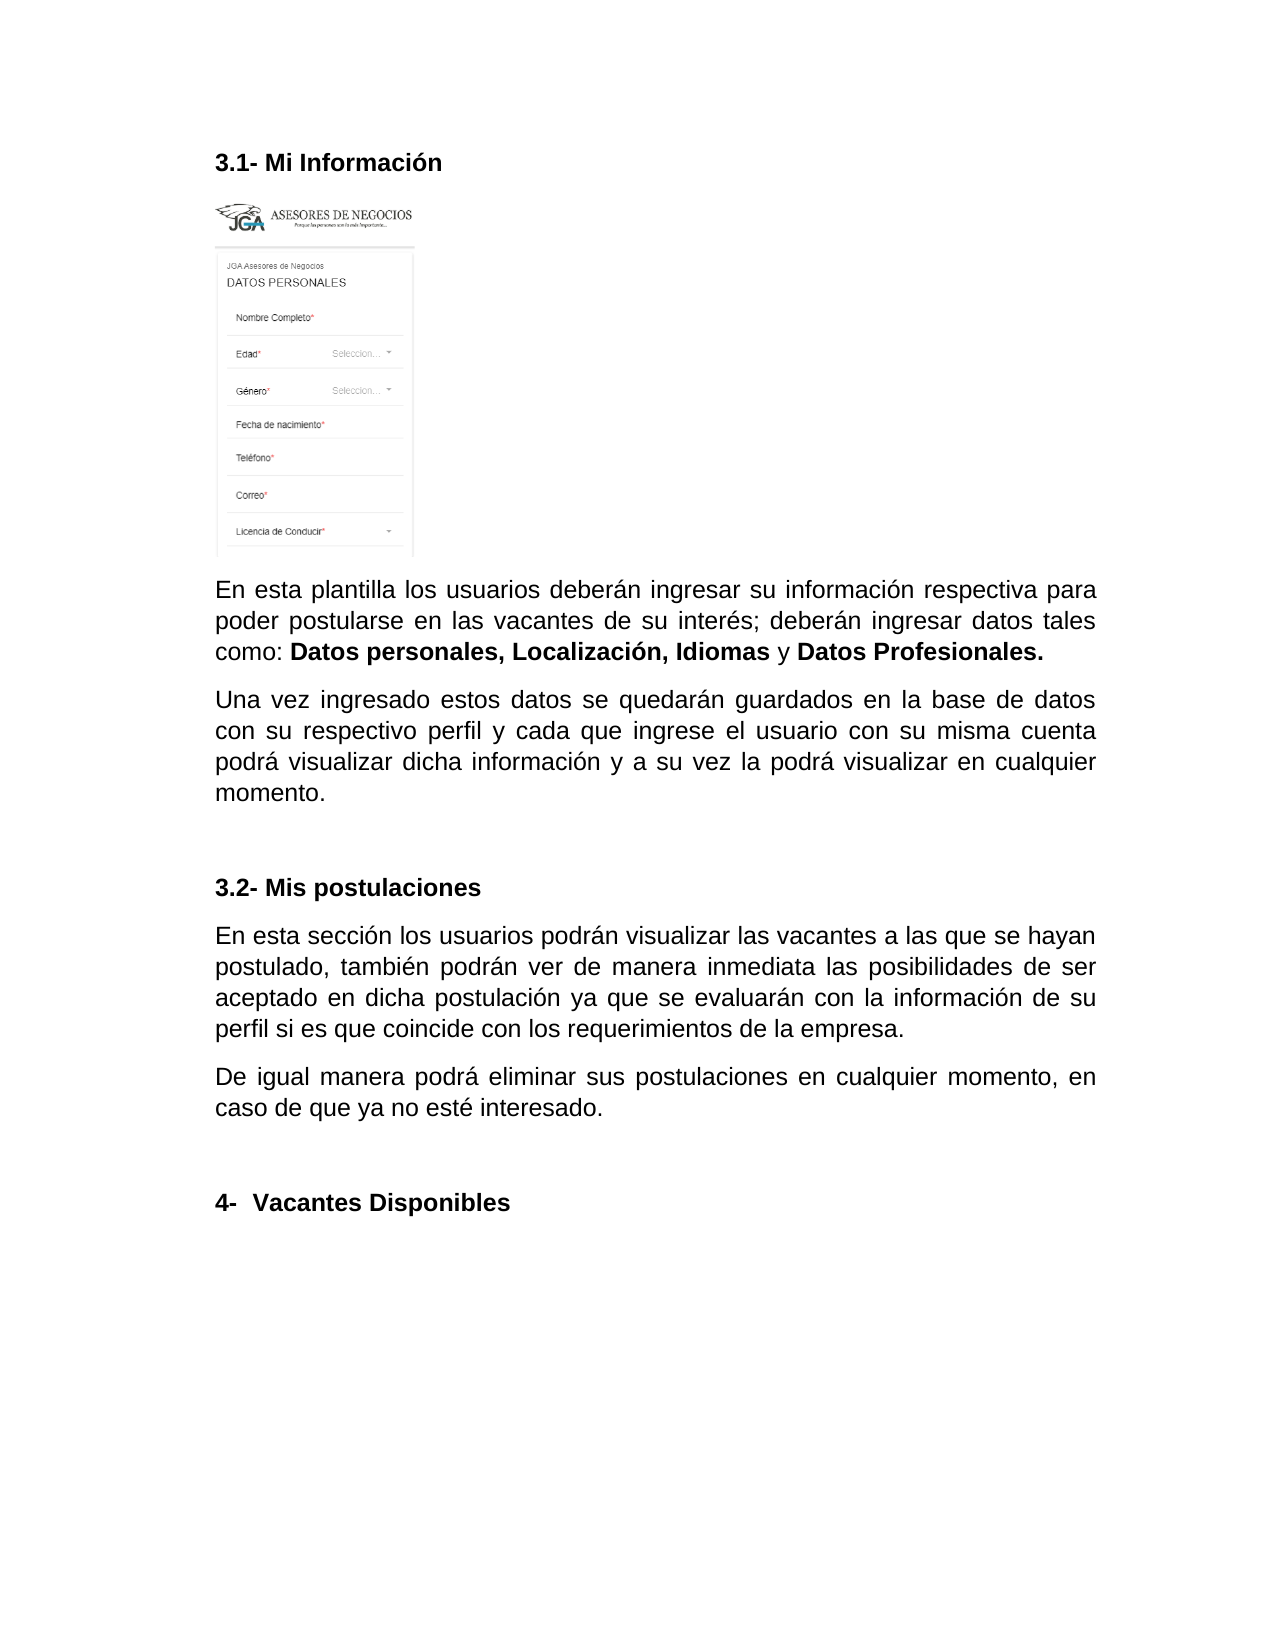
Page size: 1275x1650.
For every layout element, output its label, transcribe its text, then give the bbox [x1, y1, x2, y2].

text 3.2- Mis postulaciones [215, 873, 1098, 902]
text En esta plantilla los usuarios deberán ingresar su información respectiva para poder postularse en las vacantes de su interés; deberán ingresar datos tales como: Datos personales, Localización, Idiomas y Datos Profesionales. [215, 575, 1098, 666]
text 3.1- Mi Información [215, 148, 1098, 176]
list Vacantes Disponibles [215, 1188, 1098, 1217]
text De igual manera podrá eliminar sus postulaciones en cualquier momento, en caso de que ya no esté interesado. [215, 1062, 1098, 1122]
text En esta sección los usuarios podrán visualizar las vacantes a las que se hayan postulado, también podrán ver de manera inmediata las posibilidades de ser aceptado en dicha postulación ya que se evaluarán con la información de su perfil si es que coincide con los requerimientos de la empresa. [215, 921, 1098, 1043]
text Una vez ingresado estos datos se quedarán guardados en la base de datos con su respectivo perfil y cada que ingrese el usuario con su misma cuenta podrá visualizar dicha información y a su vez la podrá visualizar en cualquier momento. [215, 685, 1098, 807]
picture [214, 195, 415, 557]
